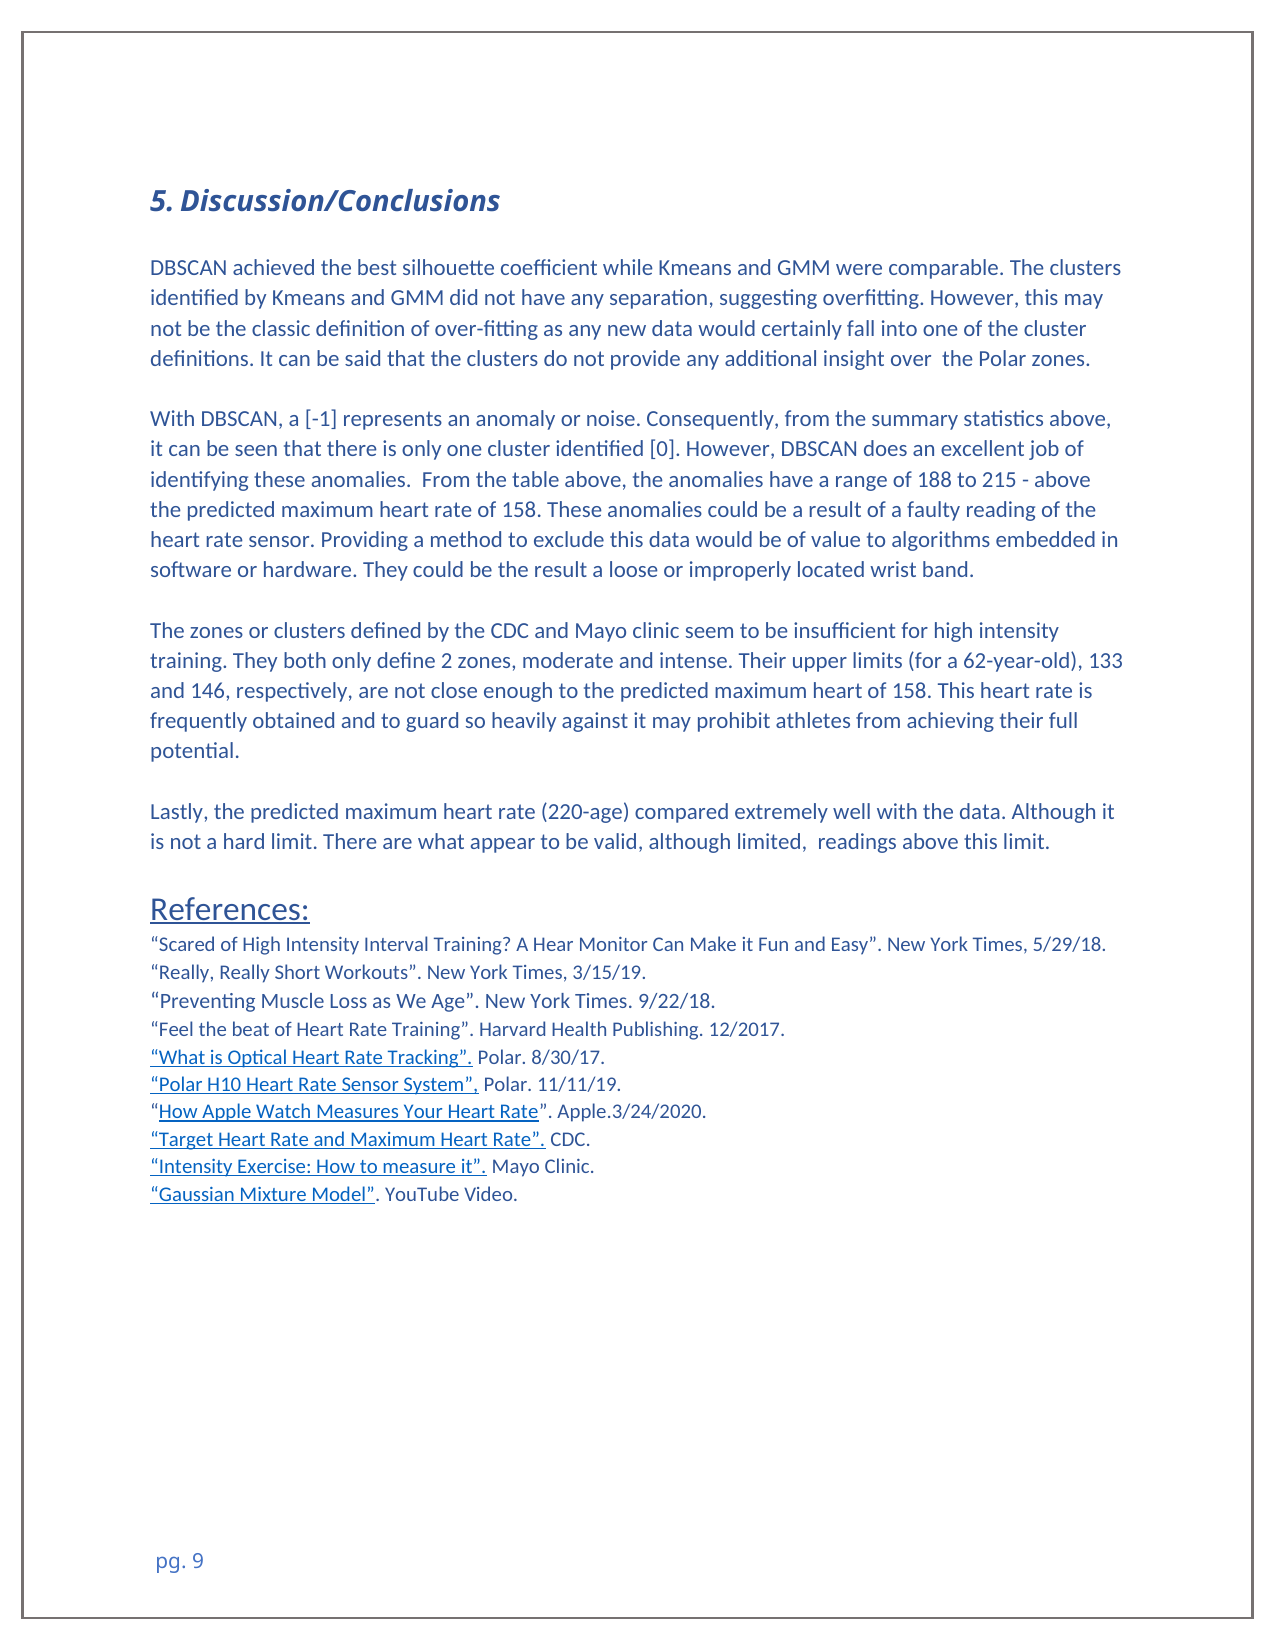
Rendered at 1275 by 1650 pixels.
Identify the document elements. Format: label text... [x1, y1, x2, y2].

text “Really, Really Short Workouts”. New York Times, 3/15/19. [150, 959, 1125, 984]
text Lastly, the predicted maximum heart rate (220-age) compared extremely well with the data. Although it is not a hard limit. There are what appear to be valid, although limited, readings above this limit. [150, 797, 1125, 855]
text “Preventing Muscle Loss as We Age”. New York Times. 9/22/18. [150, 986, 1125, 1014]
text “Feel the beat of Heart Rate Training”. Harvard Health Publishing. 12/2017. [150, 1017, 1125, 1042]
text “Scared of High Intensity Interval Training? A Hear Monitor Can Make it Fun and Easy”. New York Times, 5/29/18. [150, 932, 1125, 957]
text “Polar H10 Heart Rate Sensor System”, Polar. 11/11/19. [150, 1071, 1125, 1097]
text With DBSCAN, a [-1] represents an anomaly or noise. Consequently, from the summary statistics above, it can be seen that there is only one cluster identified [0]. However, DBSCAN does an excellent job of identifying these anomalies. From the table above, the anomalies have a range of 188 to 215 - above the predicted maximum heart rate of 158. These anomalies could be a result of a faulty reading of the heart rate sensor. Providing a method to exclude this data would be of value to algorithms embedded in software or hardware. They could be the result a loose or improperly located wrist band. [150, 404, 1125, 583]
text “Target Heart Rate and Maximum Heart Rate”. CDC. [150, 1126, 1125, 1152]
text “How Apple Watch Measures Your Heart Rate”. Apple.3/24/2020. [150, 1099, 1125, 1124]
text “Gaussian Mixture Model”. YouTube Video. [150, 1181, 1125, 1206]
subtitle Discussion/Conclusions [150, 180, 1125, 220]
text References: [150, 888, 1125, 928]
text “Intensity Exercise: How to measure it”. Mayo Clinic. [150, 1153, 1125, 1179]
text “What is Optical Heart Rate Tracking”. Polar. 8/30/17. [150, 1044, 1125, 1069]
text The zones or clusters defined by the CDC and Mayo clinic seem to be insufficient for high intensity training. They both only define 2 zones, moderate and intense. Their upper limits (for a 62-year-old), 133 and 146, respectively, are not close enough to the predicted maximum heart of 158. This heart rate is frequently obtained and to guard so heavily against it may prohibit athletes from achieving their full potential. [150, 616, 1125, 764]
text DBSCAN achieved the best silhouette coefficient while Kmeans and GMM were comparable. The clusters identified by Kmeans and GMM did not have any separation, suggesting overfitting. However, this may not be the classic definition of over-fitting as any new data would certainly fall into one of the cluster definitions. It can be said that the clusters do not provide any additional insight over the Polar zones. [150, 253, 1125, 372]
